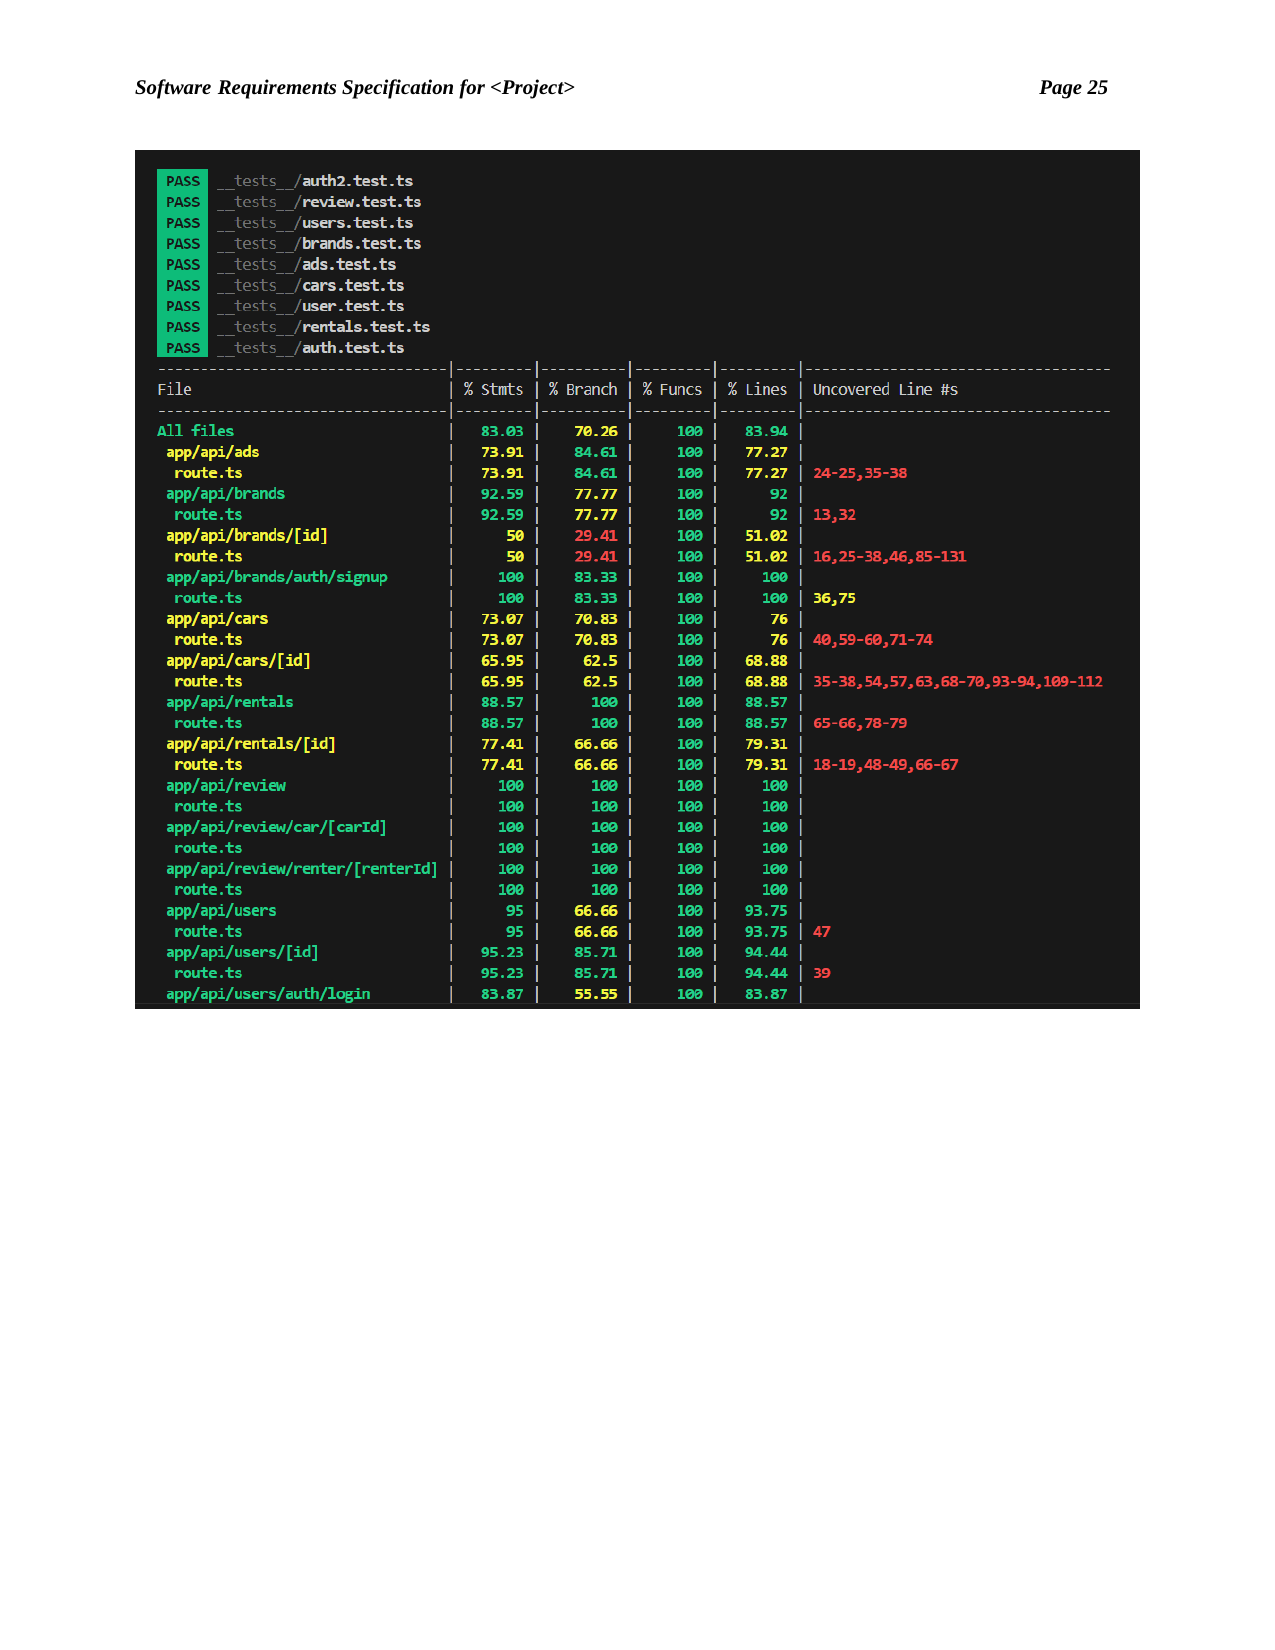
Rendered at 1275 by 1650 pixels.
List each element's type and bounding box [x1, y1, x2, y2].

picture [135, 150, 1140, 1009]
